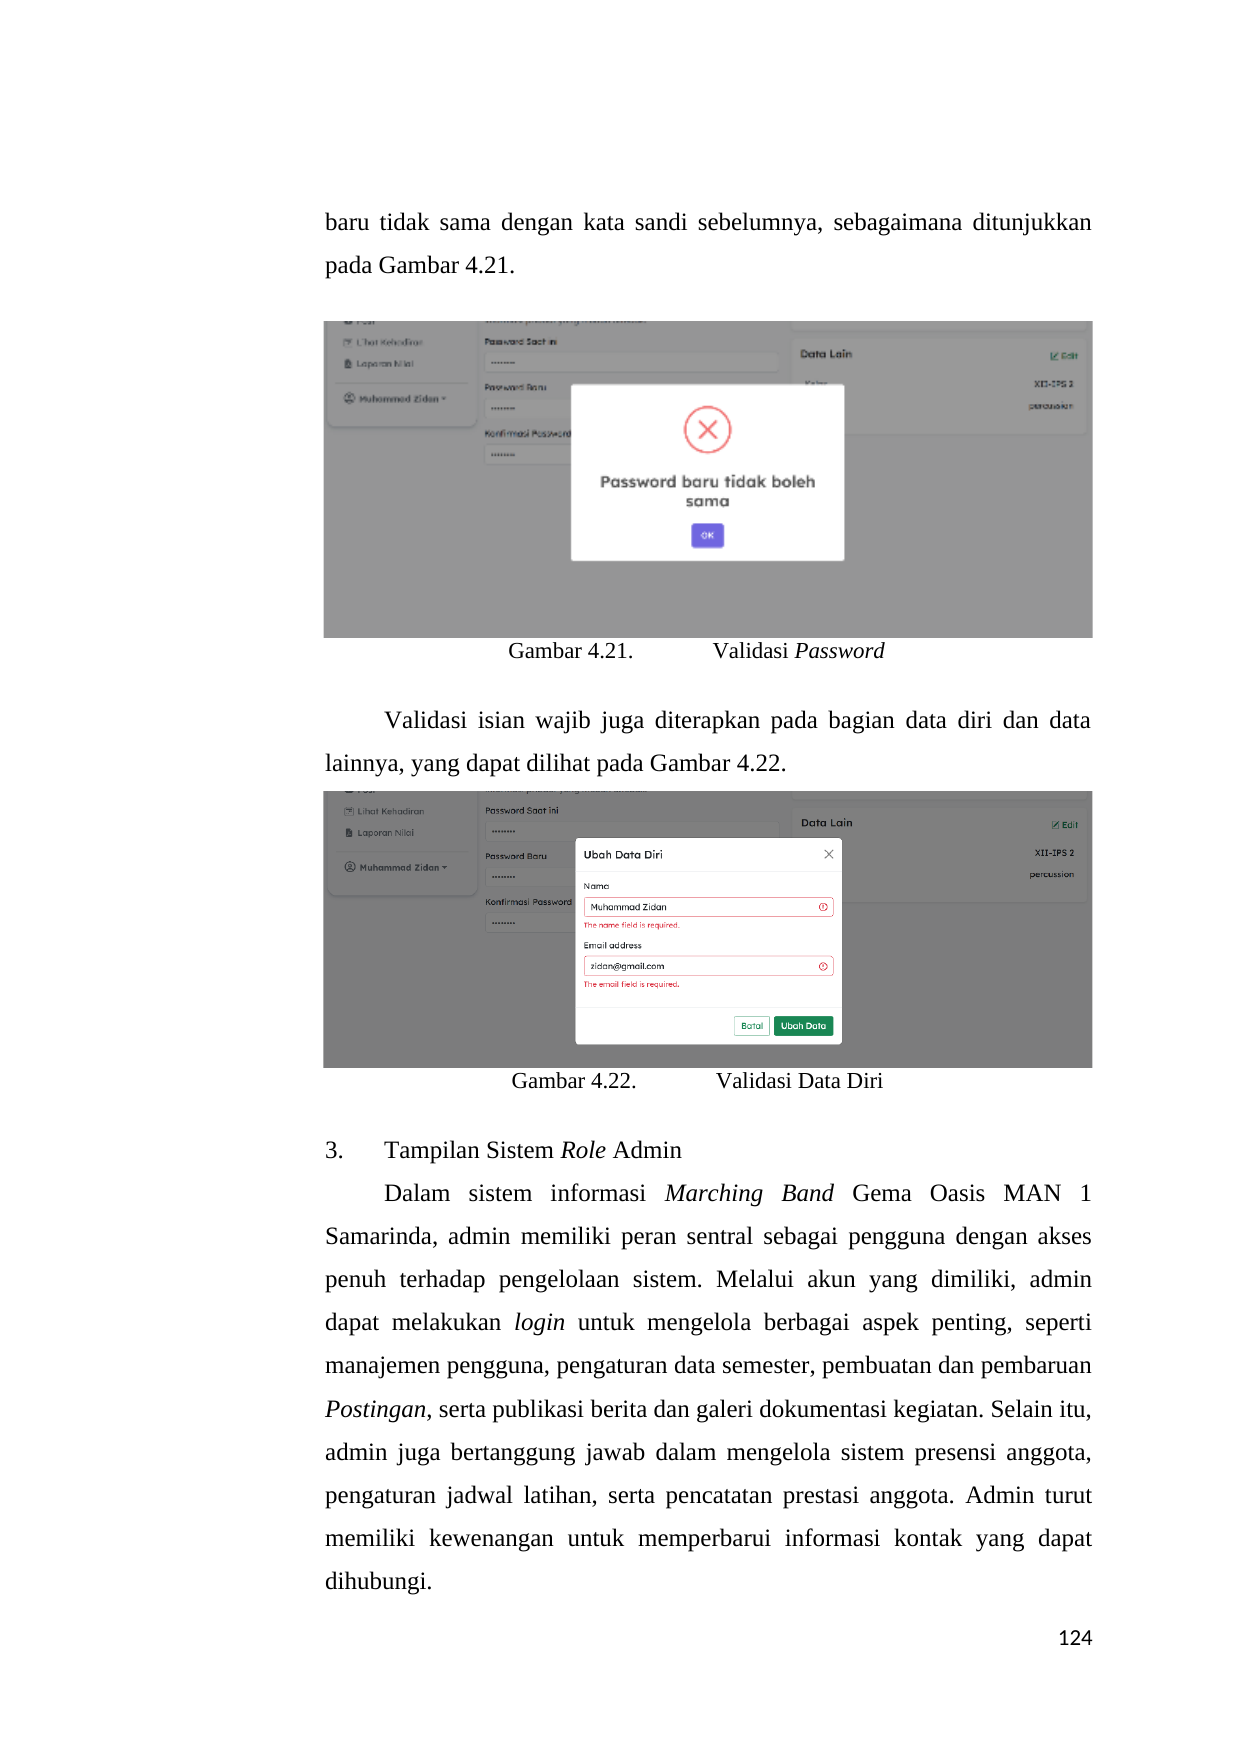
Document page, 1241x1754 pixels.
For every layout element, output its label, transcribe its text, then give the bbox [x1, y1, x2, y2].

text Validasi isian wajib juga diterapkan pada bagian data diri dan data lainnya, yang dapat dilihat pada Gambar 4.22. [325, 705, 1092, 777]
text Validasi Password [302, 637, 1092, 664]
list Tampilan Sistem Role Admin [325, 1135, 1092, 1164]
picture [323, 321, 1093, 638]
text Validasi Data Diri [302, 1067, 1092, 1094]
text Dalam sistem informasi Marching Band Gema Oasis MAN 1 Samarinda, admin memiliki peran sentral sebagai pengguna dengan akses penuh terhadap pengelolaan sistem. Melalui akun yang dimiliki, admin dapat melakukan login untuk mengelola berbagai aspek penting, seperti manajemen pengguna, pengaturan data semester, pembuatan dan pembaruan Postingan, serta publikasi berita dan galeri dokumentasi kegiatan. Selain itu, admin juga bertanggung jawab dalam mengelola sistem presensi anggota, pengaturan jadwal latihan, serta pencatatan prestasi anggota. Admin turut memiliki kewenangan untuk memperbarui informasi kontak yang dapat dihubungi. [325, 1178, 1092, 1595]
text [325, 207, 1092, 279]
picture [323, 791, 1093, 1068]
